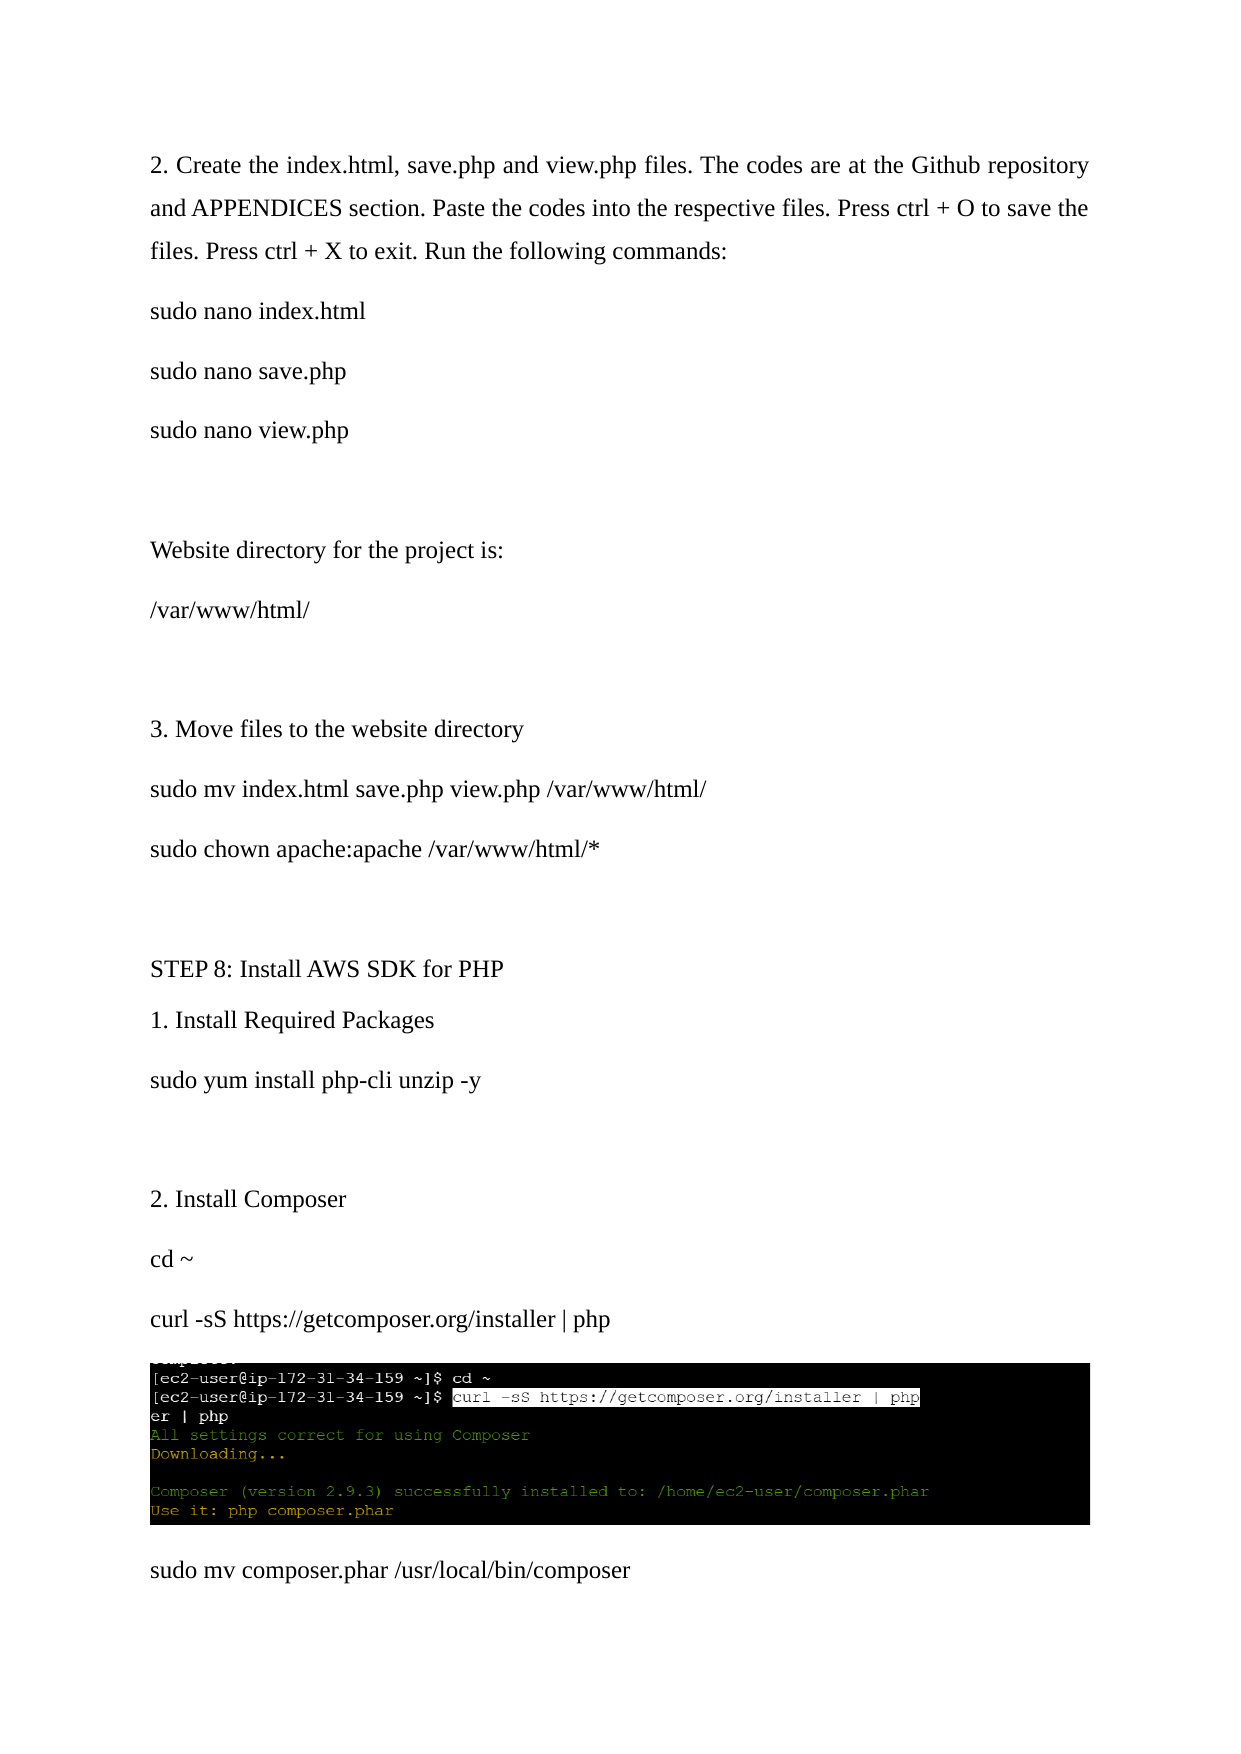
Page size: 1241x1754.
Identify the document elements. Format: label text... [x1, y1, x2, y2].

text /var/www/html/ [150, 595, 1090, 624]
text sudo mv index.html save.php view.php /var/www/html/ [150, 774, 1090, 803]
text 3. Move files to the website directory [150, 714, 1090, 743]
text sudo nano save.php [150, 356, 1090, 384]
text cd ~ [150, 1244, 1090, 1273]
text sudo chown apache:apache /var/www/html/* [150, 834, 1090, 863]
text sudo nano view.php [150, 416, 1090, 444]
text Website directory for the project is: [150, 535, 1090, 564]
text sudo yum install php-cli unzip -y [150, 1065, 1090, 1094]
text sudo nano index.html [150, 296, 1090, 325]
text 2. Install Composer [150, 1184, 1090, 1213]
text sudo mv composer.phar /usr/local/bin/composer [150, 1556, 1090, 1584]
text curl -sS https://getcomposer.org/installer | php [150, 1304, 1090, 1333]
text 2. Create the index.html, save.php and view.php files. The codes are at the Github repository and APPENDICES section. Paste the codes into the respective files. Press ctrl + O to save the files. Press ctrl + X to exit. Run the following commands: [150, 150, 1090, 265]
text 1. Install Required Packages [150, 1005, 1090, 1034]
subtitle STEP 8: Install AWS SDK for PHP [150, 954, 1090, 982]
picture [150, 1363, 1091, 1525]
